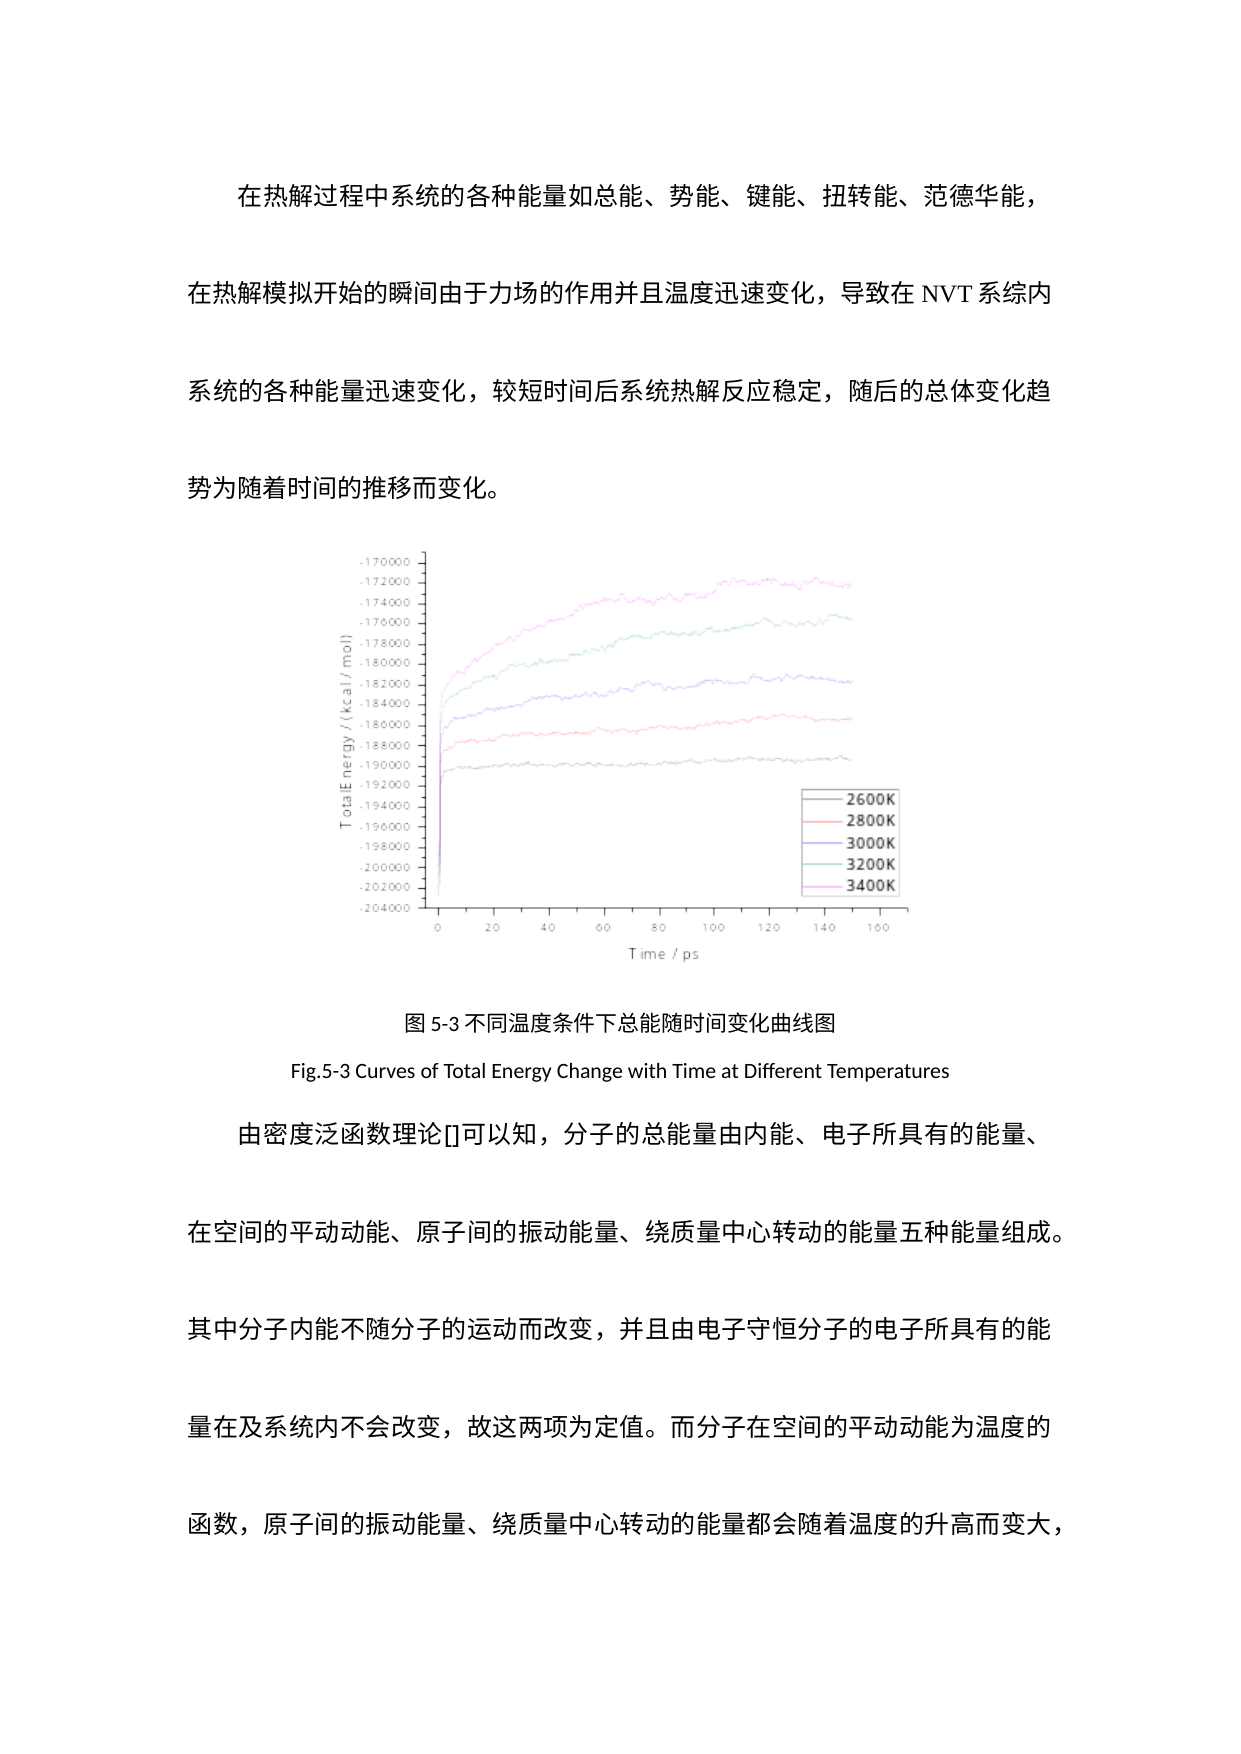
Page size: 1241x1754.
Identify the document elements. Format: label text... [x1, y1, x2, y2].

text 在热解过程中系统的各种能量如总能、势能、键能、扭转能、范德华能，在热解模拟开始的瞬间由于力场的作用并且温度迅速变化，导致在NVT系综内系统的各种能量迅速变化，较短时间后系统热解反应稳定，随后的总体变化趋势为随着时间的推移而变化。 [187, 162, 1053, 519]
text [187, 1100, 1053, 1555]
text Fig.5-3 Curves of Total Energy Change with Time at Different Temperatures [187, 1054, 1053, 1087]
text 图5-3 不同温度条件下总能随时间变化曲线图 [187, 1006, 1053, 1038]
